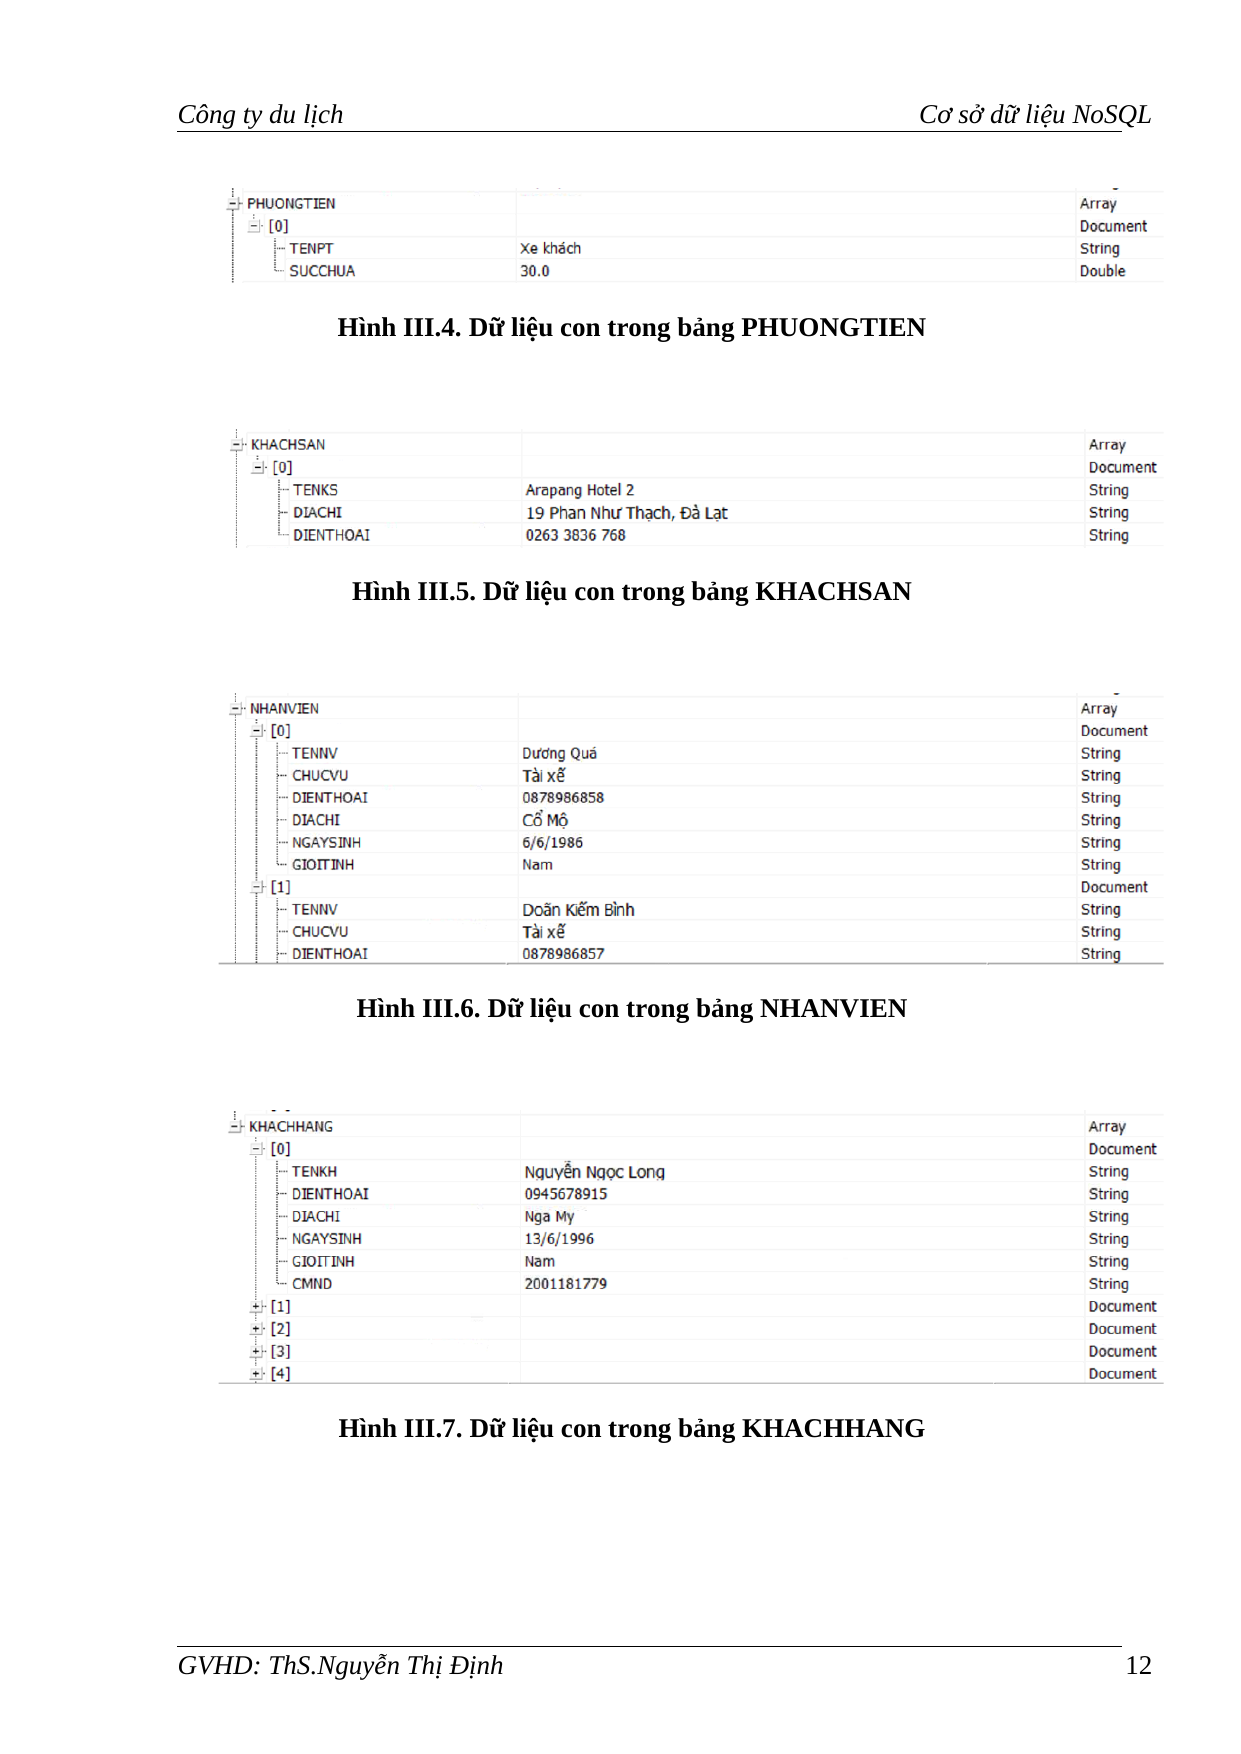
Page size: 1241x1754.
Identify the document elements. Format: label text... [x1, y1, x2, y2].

picture [218, 429, 1164, 548]
subtitle Dữ liệu con trong bảng KHACHSAN [177, 575, 1122, 606]
picture [218, 188, 1164, 283]
picture [218, 693, 1164, 965]
subtitle Dữ liệu con trong bảng PHUONGTIEN [177, 311, 1122, 342]
subtitle Dữ liệu con trong bảng NHANVIEN [177, 992, 1122, 1023]
picture [218, 1110, 1164, 1384]
subtitle Dữ liệu con trong bảng KHACHHANG [177, 1412, 1122, 1443]
